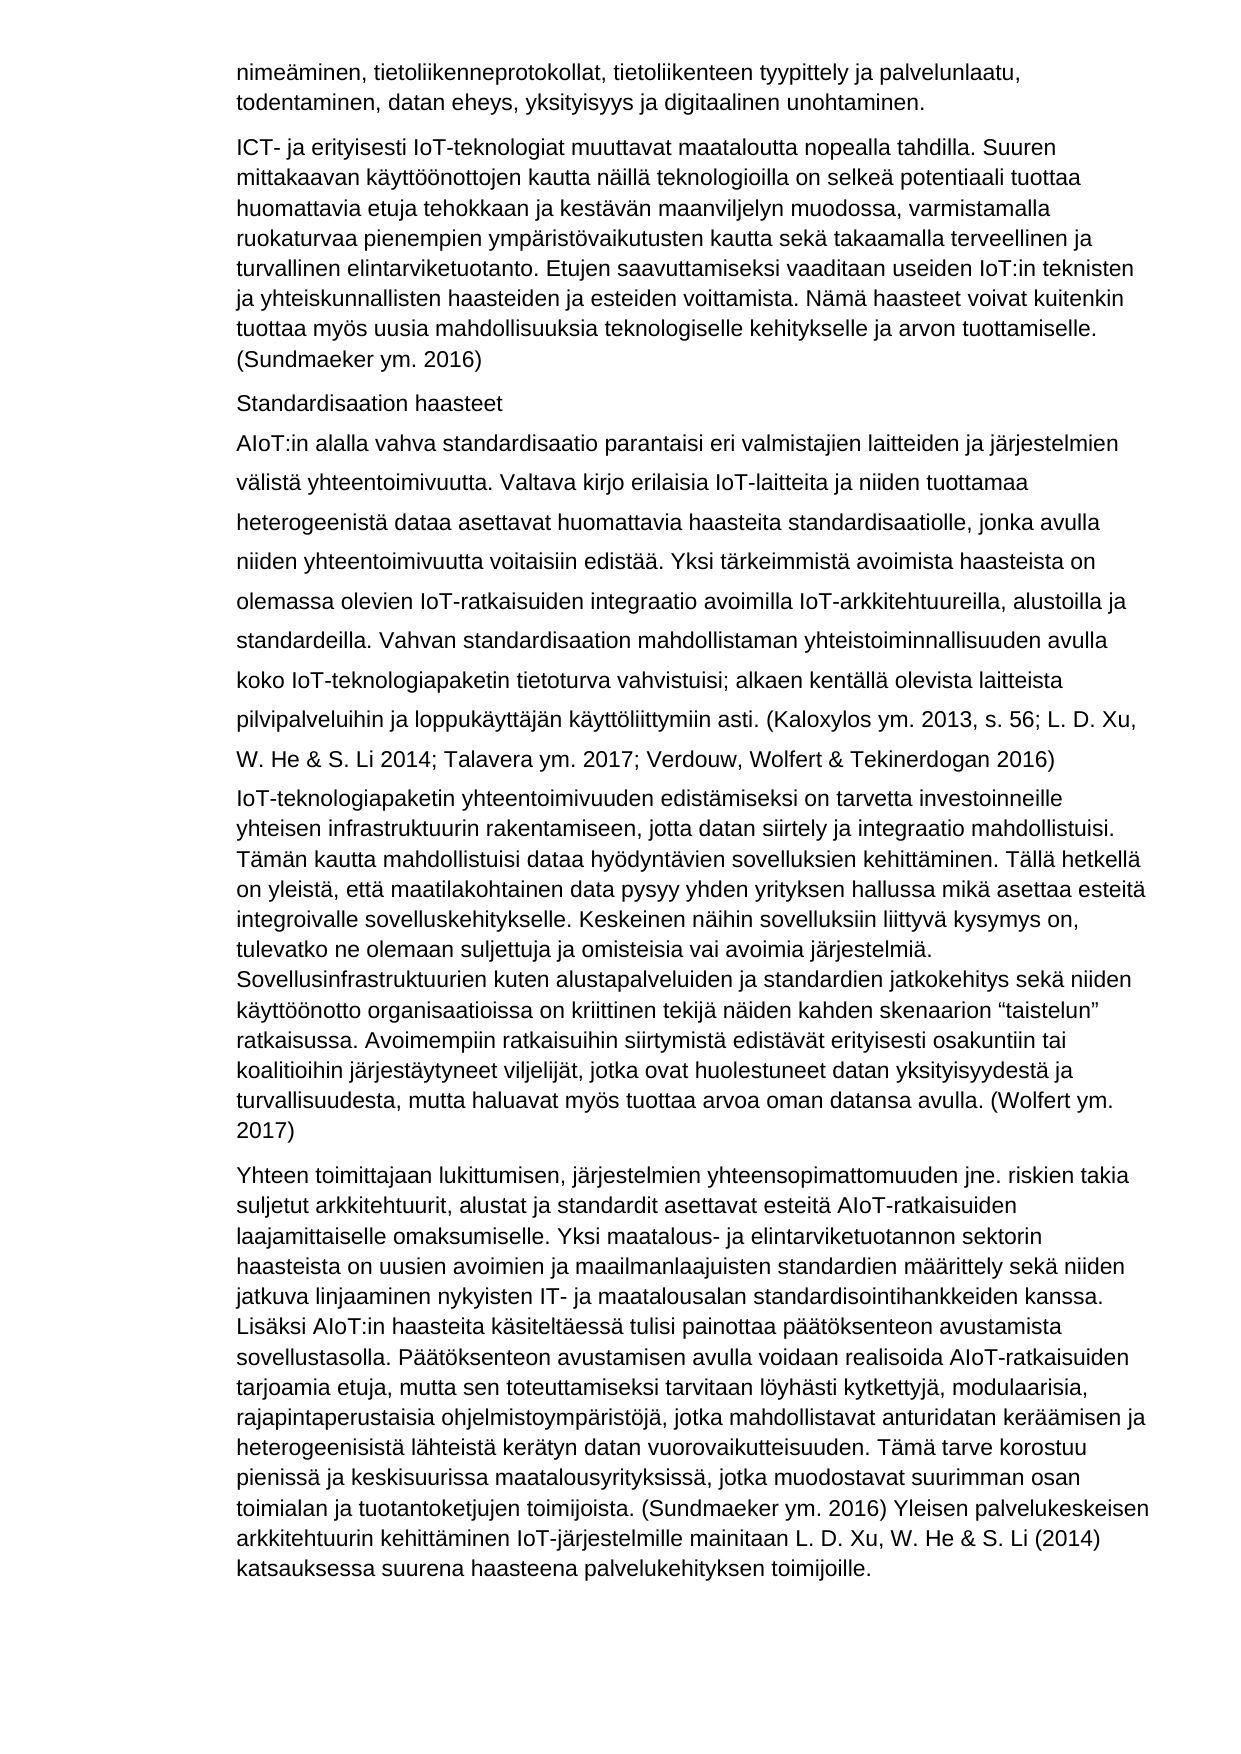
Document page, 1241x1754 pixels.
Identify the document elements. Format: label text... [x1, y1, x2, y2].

text Yhteen toimittajaan lukittumisen, järjestelmien yhteensopimattomuuden jne. riskien takia suljetut arkkitehtuurit, alustat ja standardit asettavat esteitä AIoT-ratkaisuiden laajamittaiselle omaksumiselle. Yksi maatalous- ja elintarviketuotannon sektorin haasteista on uusien avoimien ja maailmanlaajuisten standardien määrittely sekä niiden jatkuva linjaaminen nykyisten IT- ja maatalousalan standardisointihankkeiden kanssa. Lisäksi AIoT:in haasteita käsiteltäessä tulisi painottaa päätöksenteon avustamista sovellustasolla. Päätöksenteon avustamisen avulla voidaan realisoida AIoT-ratkaisuiden tarjoamia etuja, mutta sen toteuttamiseksi tarvitaan löyhästi kytkettyjä, modulaarisia, rajapintaperustaisia ohjelmistoympäristöjä, jotka mahdollistavat anturidatan keräämisen ja heterogeenisistä lähteistä kerätyn datan vuorovaikutteisuuden. Tämä tarve korostuu pienissä ja keskisuurissa maatalousyrityksissä, jotka muodostavat suurimman osan toimialan ja tuotantoketjujen toimijoista. (Sundmaeker ym. 2016) Yleisen palvelukeskeisen arkkitehtuurin kehittäminen IoT-järjestelmille mainitaan L. D. Xu, W. He & S. Li (2014) katsauksessa suurena haasteena palvelukehityksen toimijoille. [236, 1162, 1152, 1581]
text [236, 59, 1152, 116]
text IoT-teknologiapaketin yhteentoimivuuden edistämiseksi on tarvetta investoinneille yhteisen infrastruktuurin rakentamiseen, jotta datan siirtely ja integraatio mahdollistuisi. Tämän kautta mahdollistuisi dataa hyödyntävien sovelluksien kehittäminen. Tällä hetkellä on yleistä, että maatilakohtainen data pysyy yhden yrityksen hallussa mikä asettaa esteitä integroivalle sovelluskehitykselle. Keskeinen näihin sovelluksiin liittyvä kysymys on, tulevatko ne olemaan suljettuja ja omisteisia vai avoimia järjestelmiä. Sovellusinfrastruktuurien kuten alustapalveluiden ja standardien jatkokehitys sekä niiden käyttöönotto organisaatioissa on kriittinen tekijä näiden kahden skenaarion “taistelun” ratkaisussa. Avoimempiin ratkaisuihin siirtymistä edistävät erityisesti osakuntiin tai koalitioihin järjestäytyneet viljelijät, jotka ovat huolestuneet datan yksityisyydestä ja turvallisuudesta, mutta haluavat myös tuottaa arvoa oman datansa avulla. (Wolfert ym. 2017) [236, 785, 1152, 1144]
text ICT- ja erityisesti IoT-teknologiat muuttavat maataloutta nopealla tahdilla. Suuren mittakaavan käyttöönottojen kautta näillä teknologioilla on selkeä potentiaali tuottaa huomattavia etuja tehokkaan ja kestävän maanviljelyn muodossa, varmistamalla ruokaturvaa pienempien ympäristövaikutusten kautta sekä takaamalla terveellinen ja turvallinen elintarviketuotanto. Etujen saavuttamiseksi vaaditaan useiden IoT:in teknisten ja yhteiskunnallisten haasteiden ja esteiden voittamista. Nämä haasteet voivat kuitenkin tuottaa myös uusia mahdollisuuksia teknologiselle kehitykselle ja arvon tuottamiselle. (Sundmaeker ym. 2016) [236, 134, 1152, 372]
